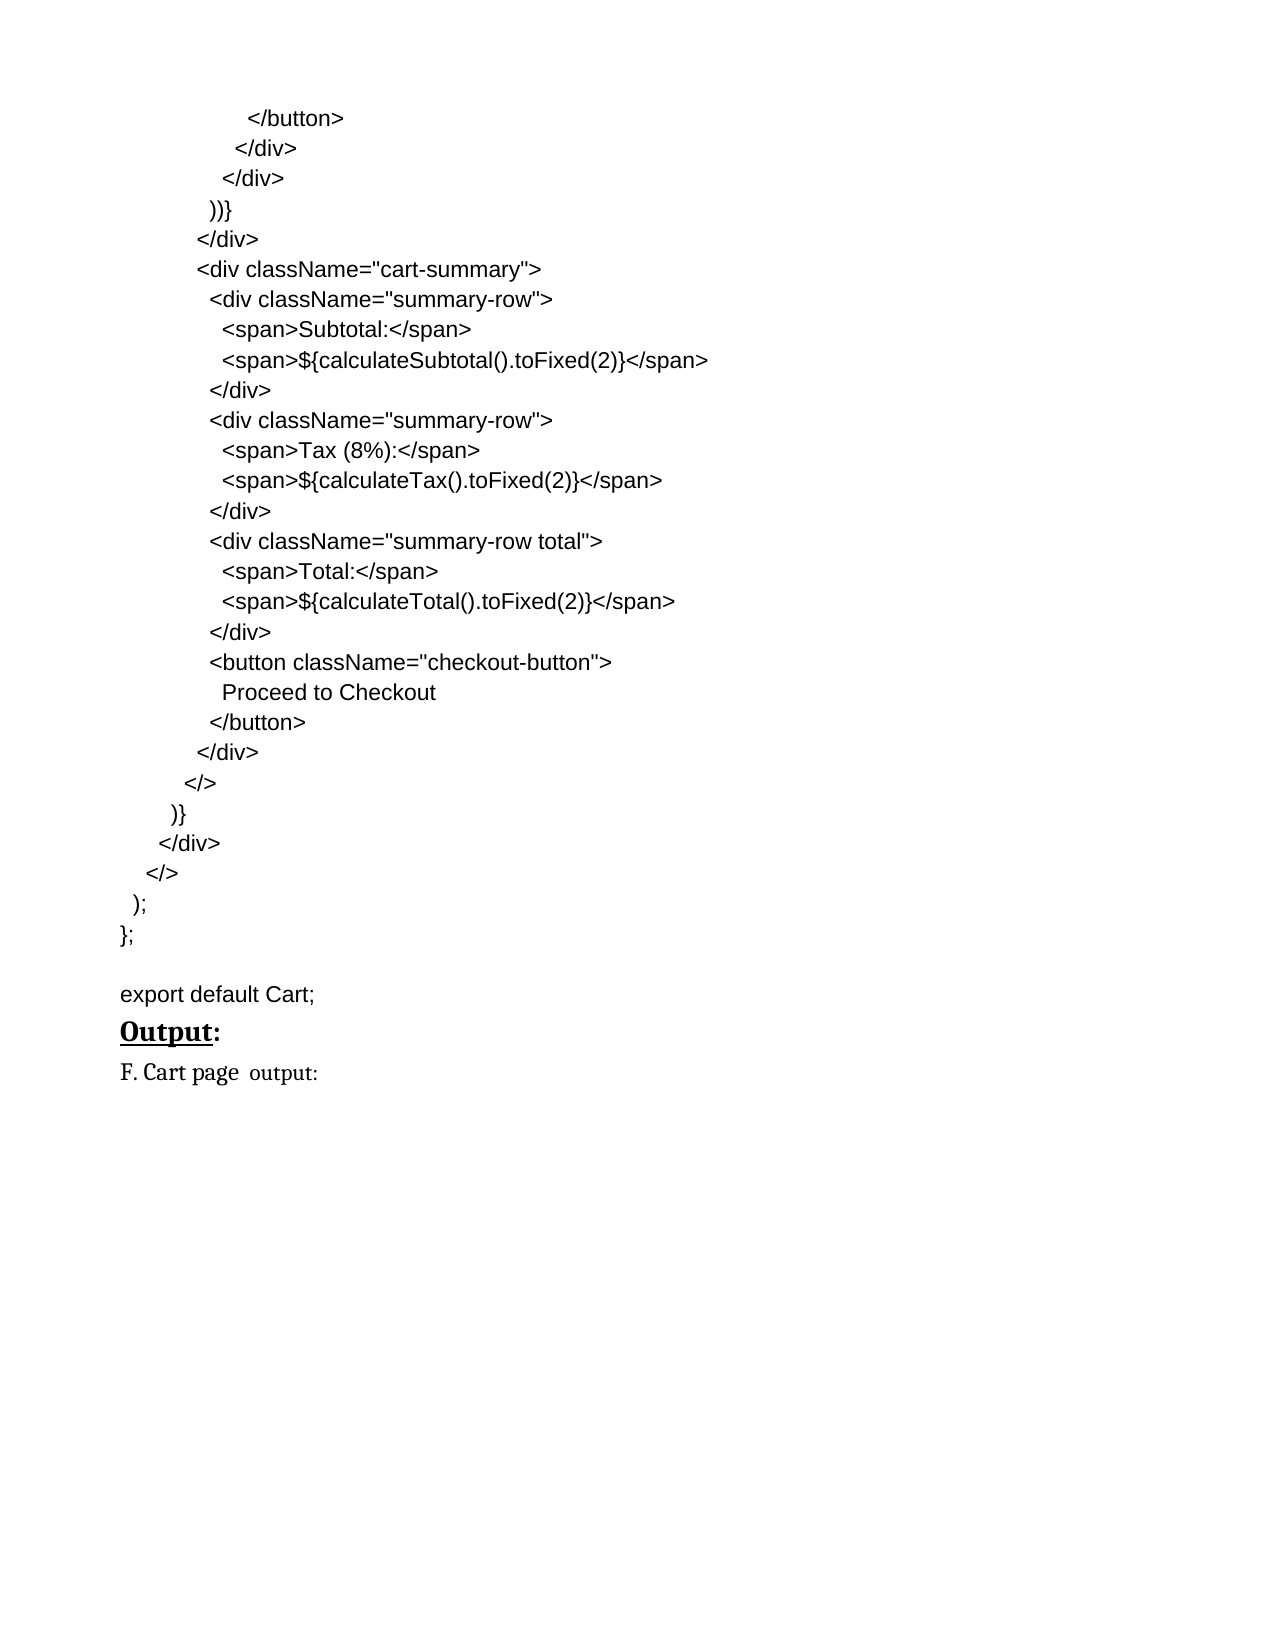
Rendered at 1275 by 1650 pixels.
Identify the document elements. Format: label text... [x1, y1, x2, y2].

text </div> [120, 135, 1230, 162]
text </div> [120, 618, 1230, 645]
text </div> [120, 226, 1230, 252]
text </div> [120, 165, 1230, 192]
text <span>${calculateTotal().toFixed(2)}</span> [120, 588, 1230, 615]
text </> [120, 860, 1230, 887]
text )} [120, 800, 1230, 826]
text ); [120, 890, 1230, 917]
text <span>Tax (8%):</span> [120, 437, 1230, 464]
text <span>Subtotal:</span> [120, 316, 1230, 343]
text F. Cart page output: [120, 1058, 1230, 1087]
text <span>Total:</span> [120, 558, 1230, 584]
text <div className="summary-row"> [120, 407, 1230, 433]
text </div> [120, 377, 1230, 403]
text </div> [120, 830, 1230, 856]
text export default Cart; [120, 981, 1230, 1007]
text <span>${calculateSubtotal().toFixed(2)}</span> [120, 347, 1230, 373]
subtitle Output: [120, 1015, 1230, 1049]
text <button className="checkout-button"> [120, 649, 1230, 675]
text </button> [120, 105, 1230, 131]
text </div> [120, 498, 1230, 524]
text </button> [120, 709, 1230, 736]
text </> [120, 769, 1230, 796]
text <div className="summary-row"> [120, 286, 1230, 313]
text <div className="summary-row total"> [120, 528, 1230, 554]
text <span>${calculateTax().toFixed(2)}</span> [120, 467, 1230, 494]
text Proceed to Checkout [120, 679, 1230, 705]
text ))} [120, 196, 1230, 222]
text <div className="cart-summary"> [120, 256, 1230, 282]
text }; [120, 921, 1230, 947]
text </div> [120, 739, 1230, 766]
